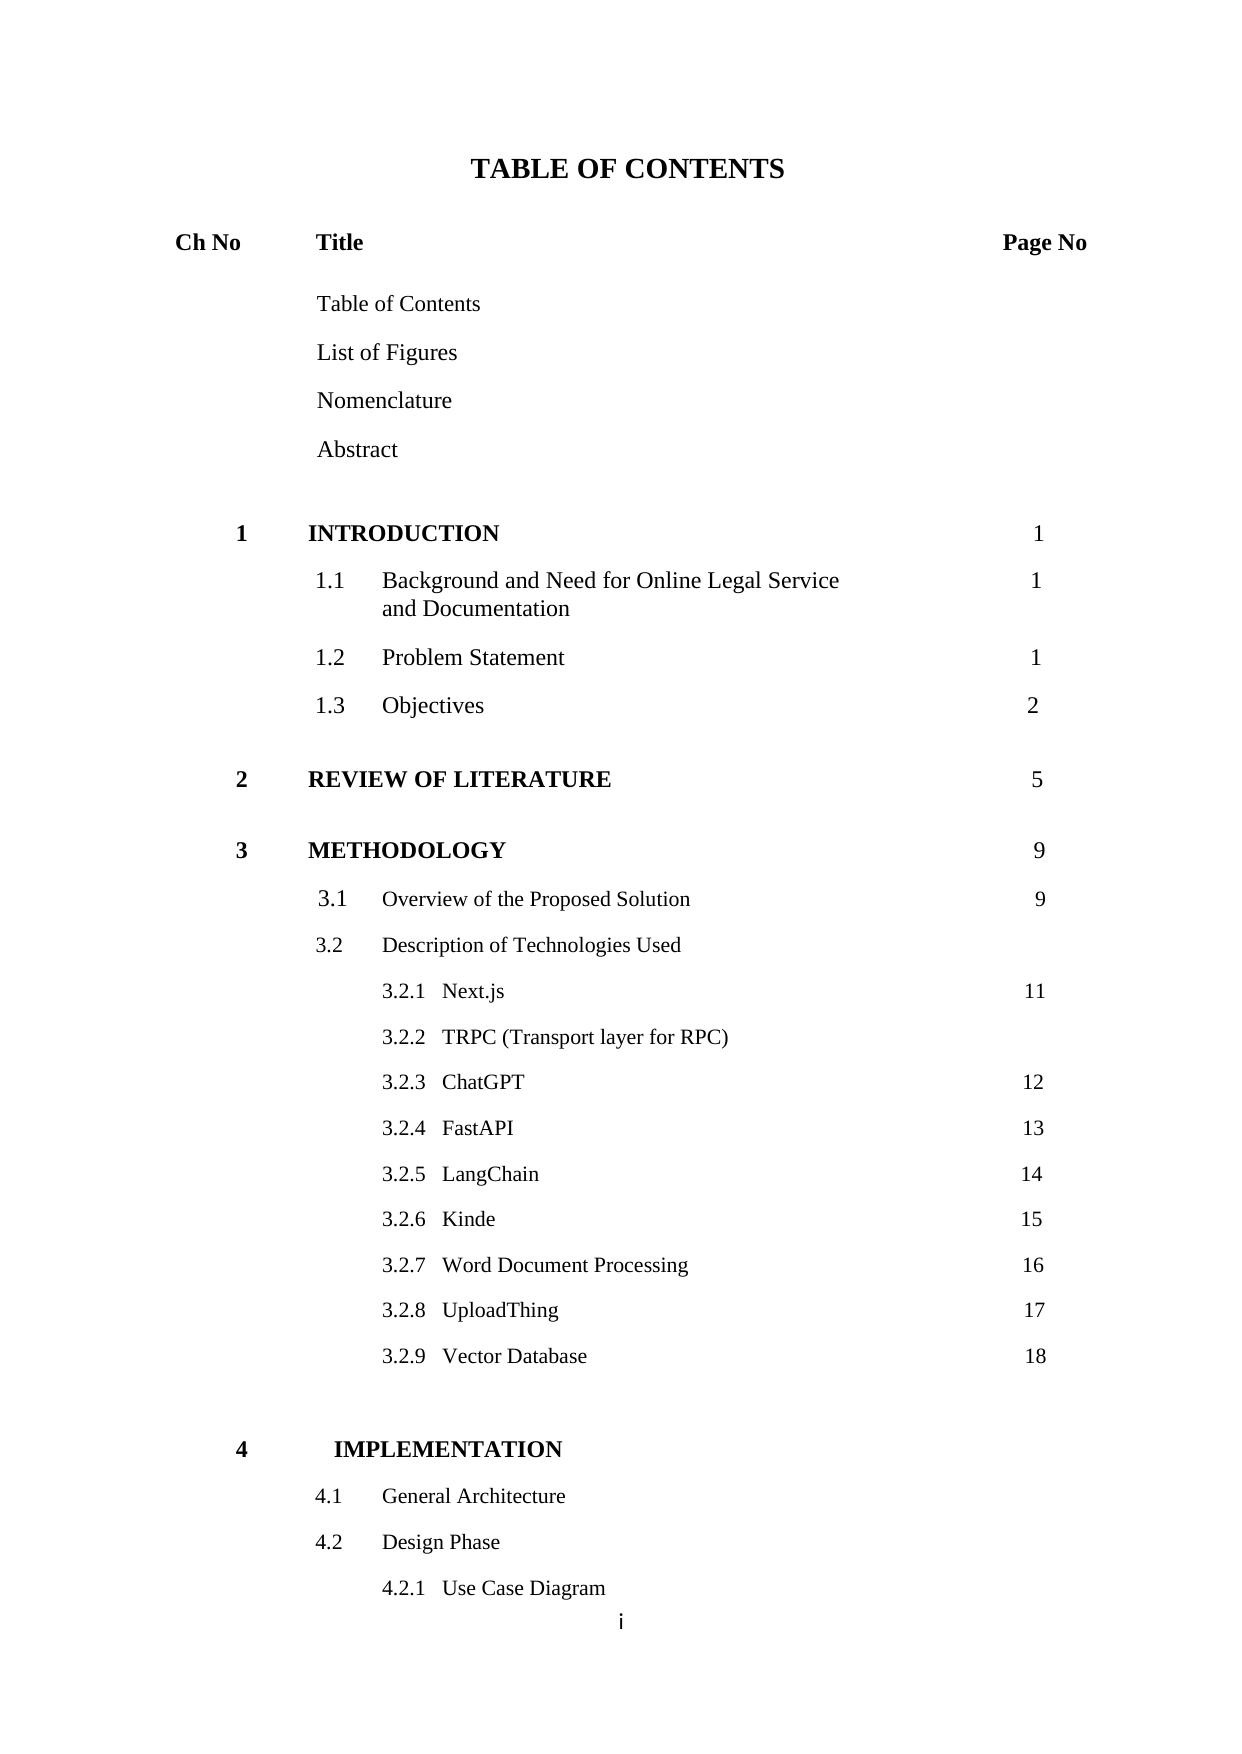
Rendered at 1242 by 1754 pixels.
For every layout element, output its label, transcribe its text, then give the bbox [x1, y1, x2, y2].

text Ch No Title Page No [175, 228, 1149, 256]
subtitle TABLE OF CONTENTS [412, 151, 843, 185]
